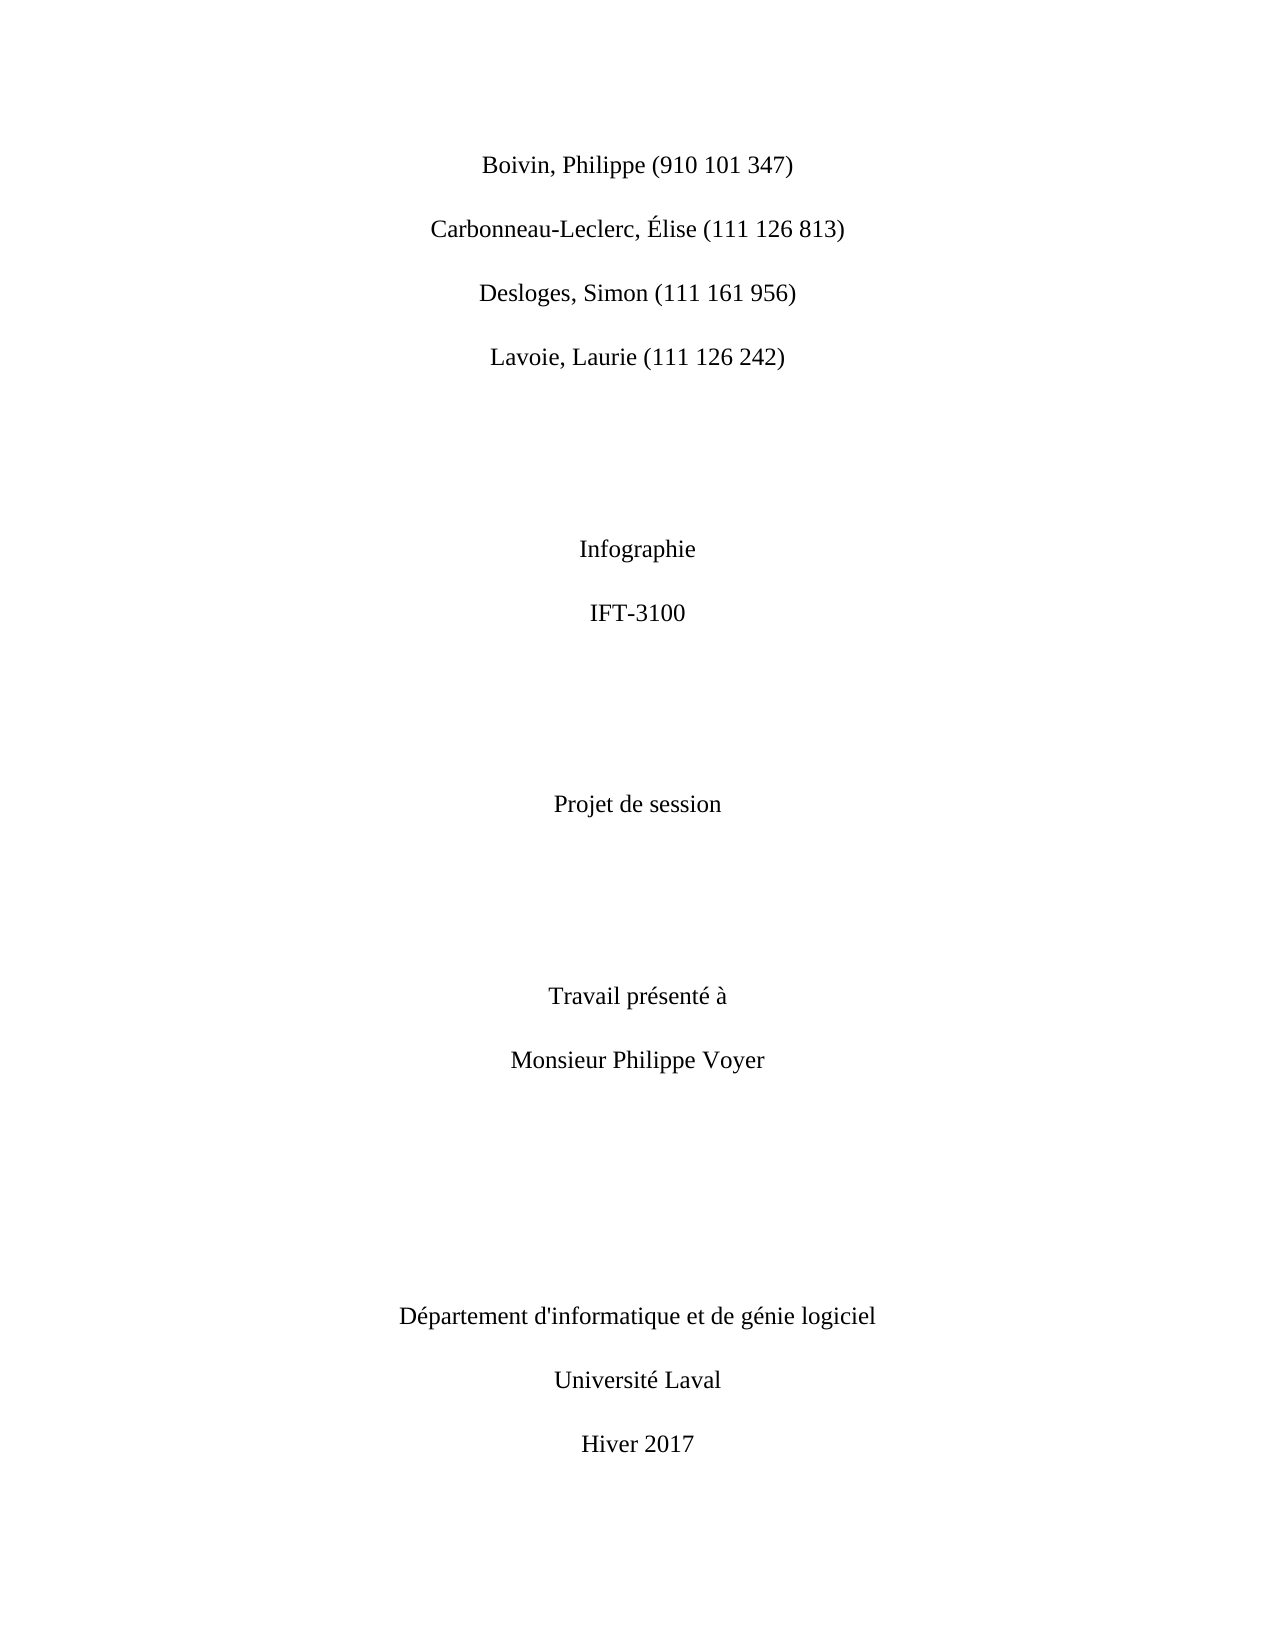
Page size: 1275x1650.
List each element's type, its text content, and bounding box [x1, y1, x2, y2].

text Lavoie, Laurie (111 126 242) [187, 342, 1087, 371]
text Travail présenté à [187, 981, 1087, 1010]
text Infographie [187, 534, 1087, 562]
text Université Laval [187, 1365, 1087, 1394]
text Monsieur Philippe Voyer [187, 1045, 1087, 1074]
text Département d'informatique et de génie logiciel [187, 1301, 1087, 1330]
text Carbonneau-Leclerc, Élise (111 126 813) [187, 214, 1087, 243]
text Desloges, Simon (111 161 956) [187, 278, 1087, 307]
text Hiver 2017 [187, 1429, 1087, 1458]
text IFT-3100 [187, 598, 1087, 626]
text Projet de session [187, 789, 1087, 818]
text Boivin, Philippe (910 101 347) [187, 150, 1087, 179]
